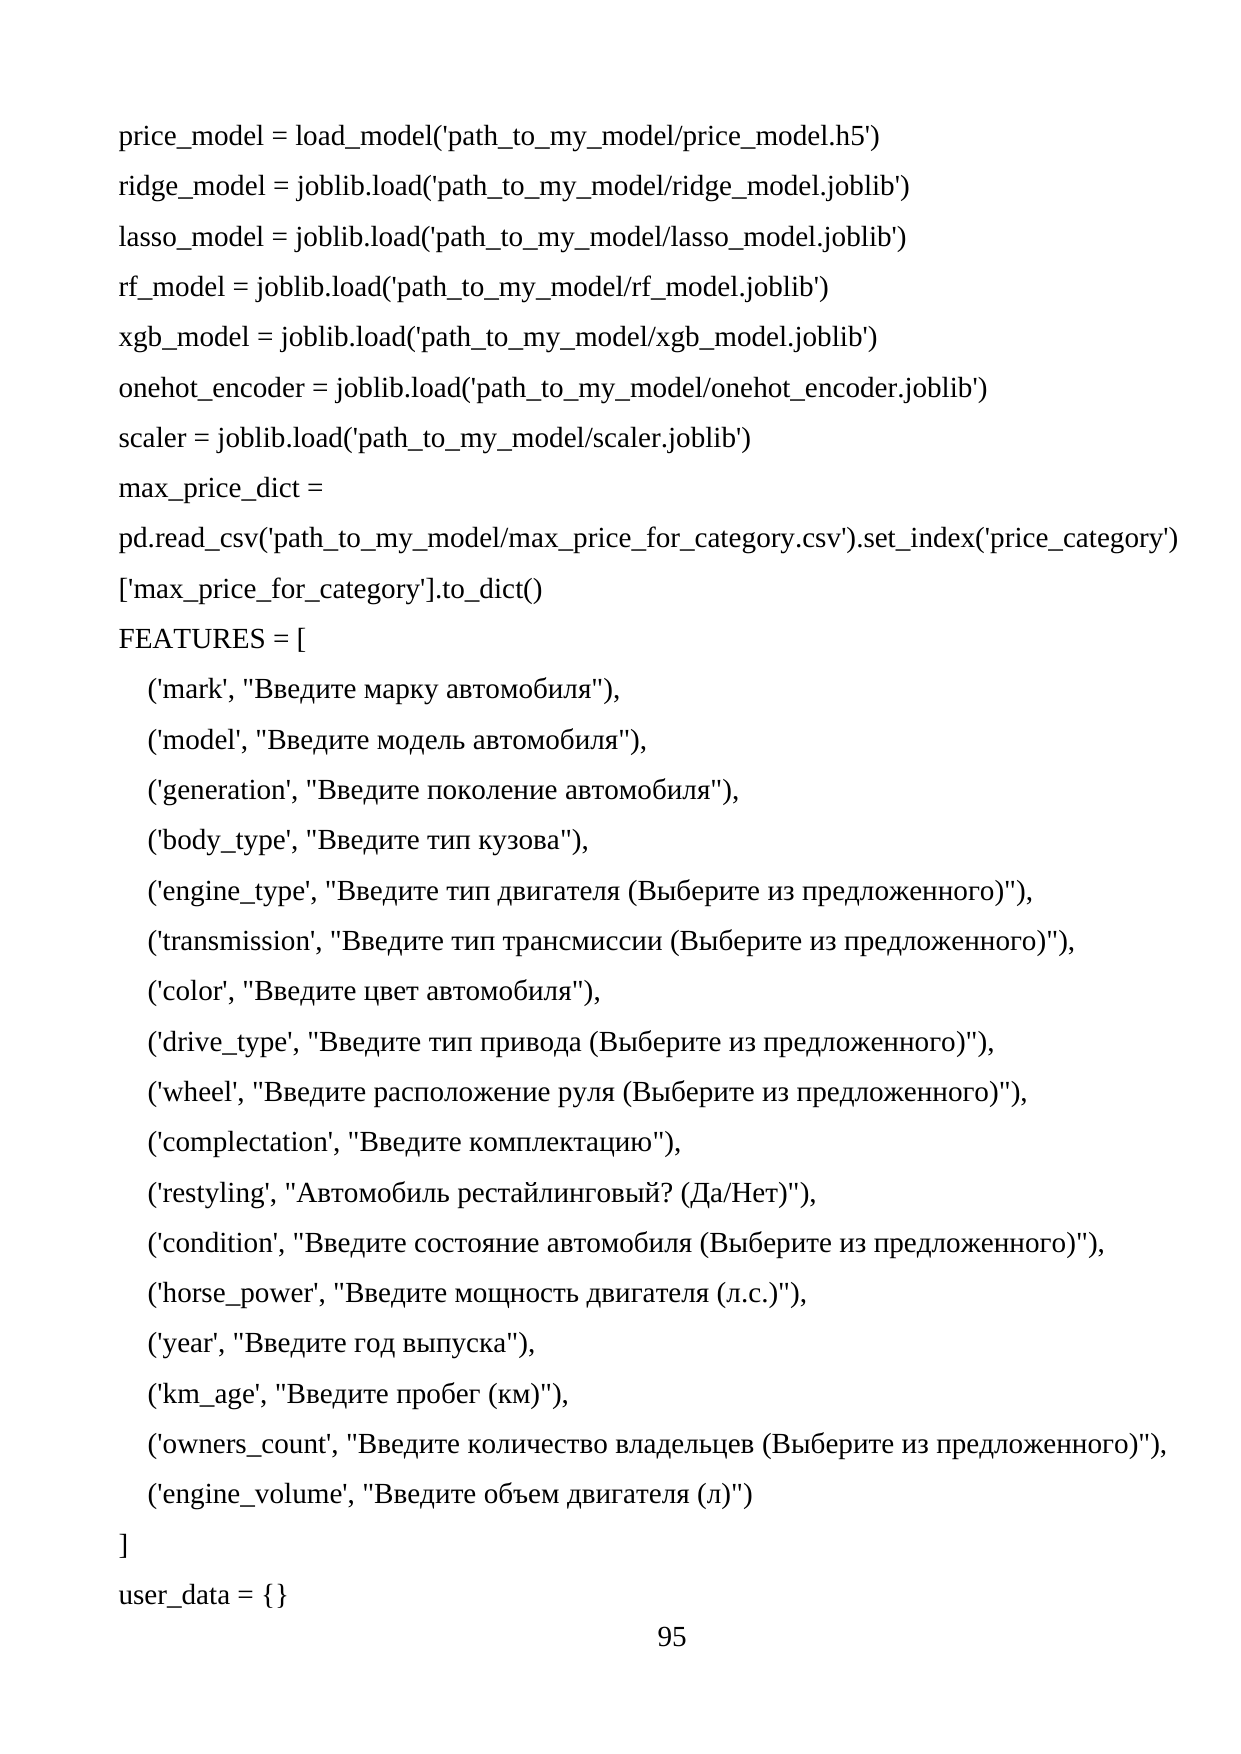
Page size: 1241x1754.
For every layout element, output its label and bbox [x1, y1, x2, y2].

text [118, 118, 1181, 1611]
